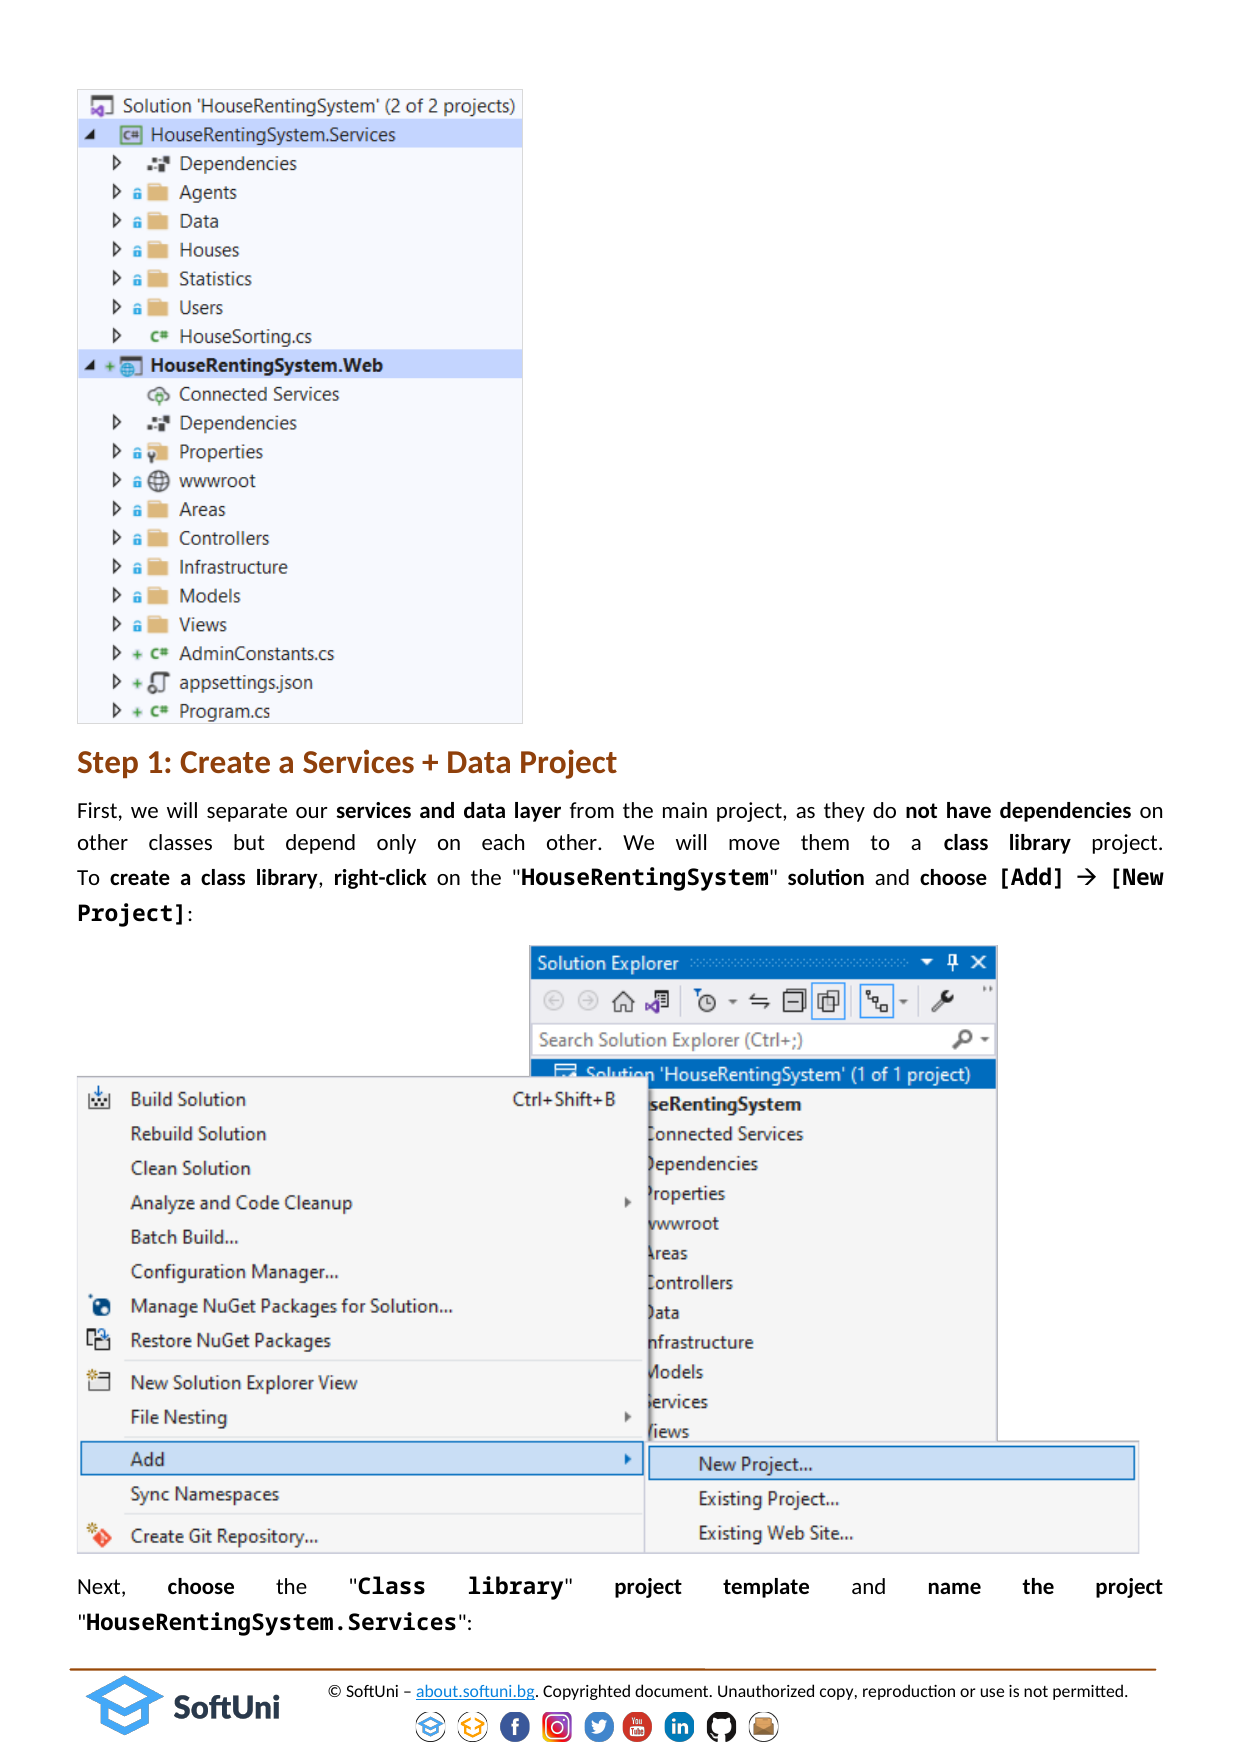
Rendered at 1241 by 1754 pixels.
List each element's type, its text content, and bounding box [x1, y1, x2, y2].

picture [79, 1671, 286, 1741]
picture [584, 1712, 614, 1742]
picture [542, 1712, 572, 1742]
picture [622, 1712, 652, 1742]
picture [664, 1712, 671, 1720]
picture [500, 1712, 530, 1742]
picture [686, 1735, 694, 1742]
picture [78, 90, 522, 723]
picture [664, 1733, 673, 1742]
picture [76, 945, 1140, 1554]
picture [706, 1712, 737, 1742]
picture [678, 1724, 688, 1733]
picture [457, 1712, 488, 1742]
text First, we will separate our services and data layer from the main project, as they do not have dependencies on other classes but depend only on each other. We will move them to a class library project. To create a class library, right-click on the "HouseRentingSystem" solution and choose [Add] [New Project]: [77, 796, 1163, 928]
text Next, choose the "Class library" project template and name the project "HouseRentingSystem.Services": [77, 1570, 1163, 1637]
picture [748, 1712, 779, 1742]
subtitle Step 1: Create a Services + Data Project [77, 741, 1163, 782]
picture [415, 1712, 446, 1742]
